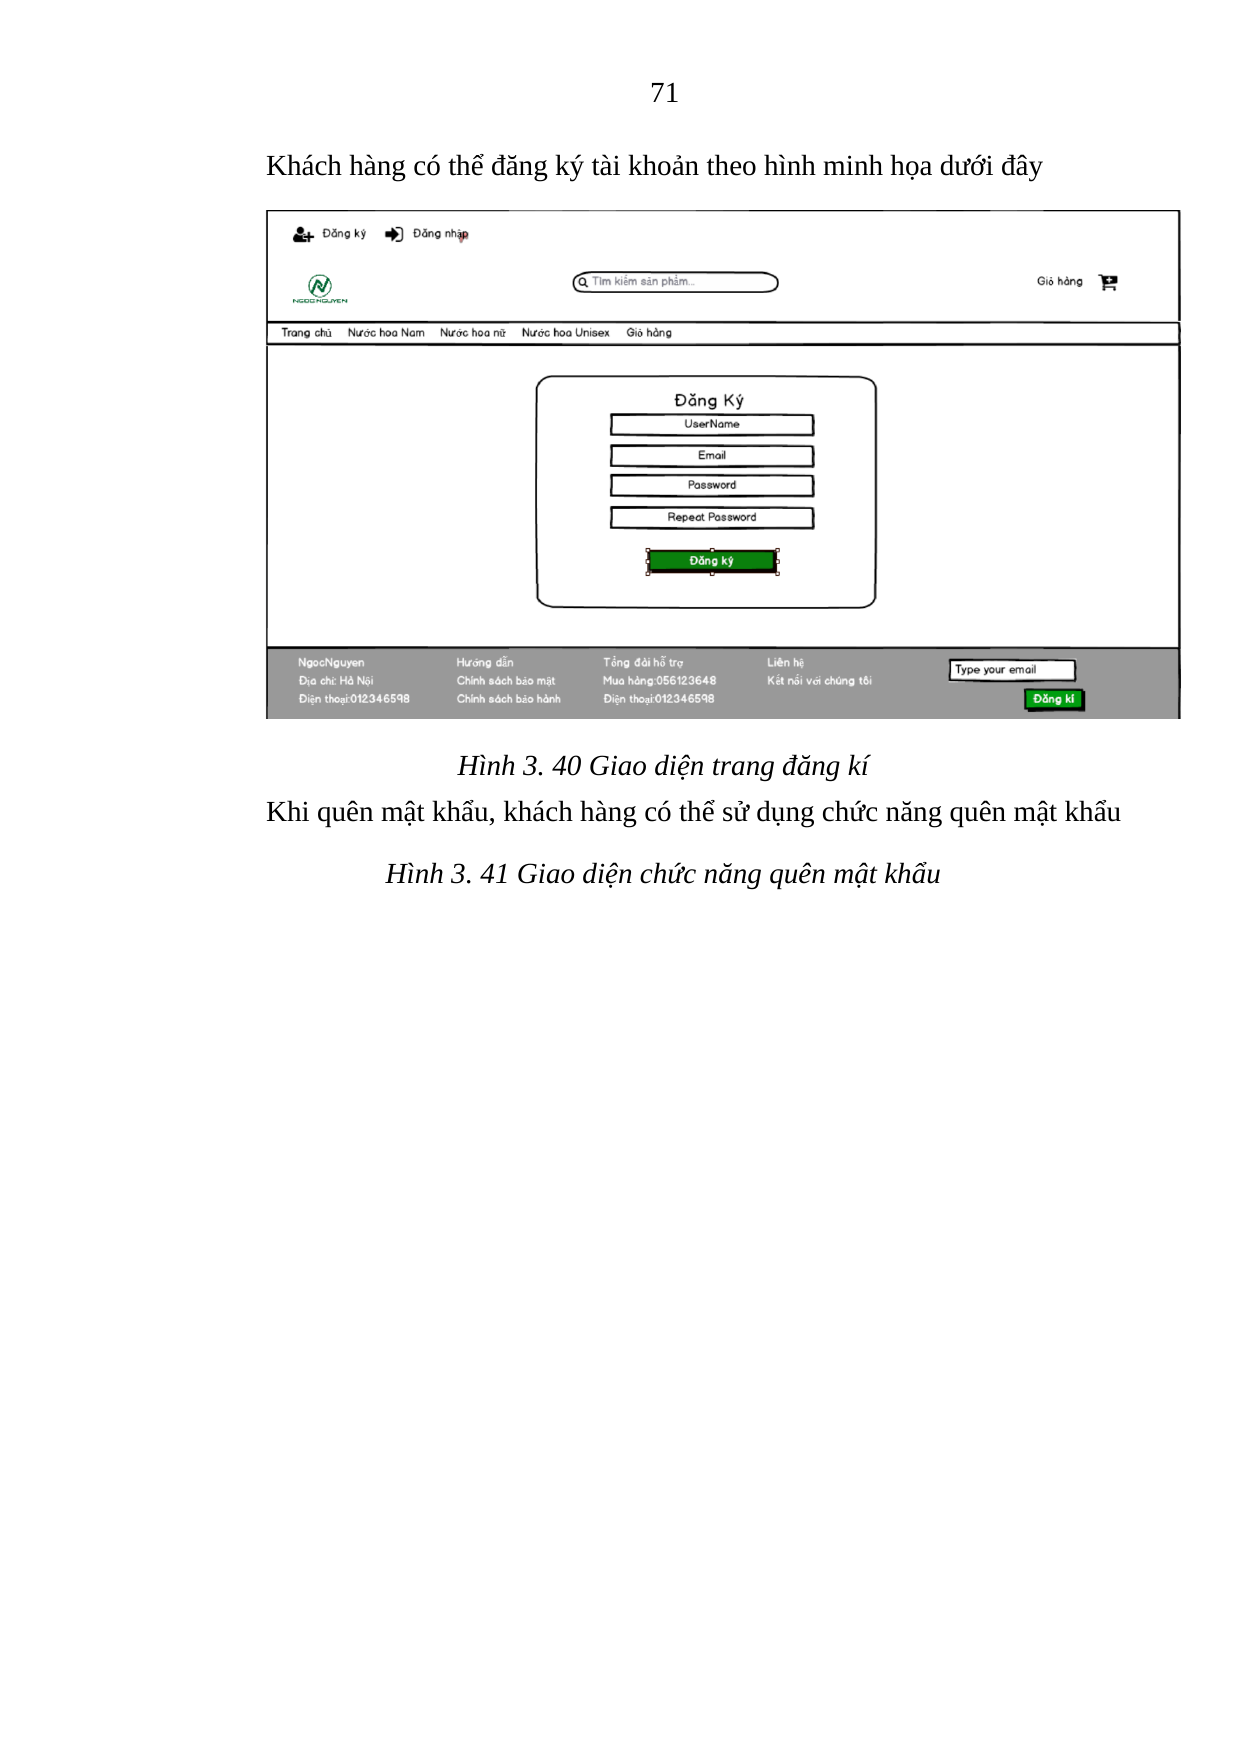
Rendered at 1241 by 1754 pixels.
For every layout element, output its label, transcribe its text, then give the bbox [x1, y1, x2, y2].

text Khi quên mật khẩu, khách hàng có thể sử dụng chức năng quên mật khẩu [207, 794, 1122, 827]
text Khách hàng có thể đăng ký tài khoản theo hình minh họa dưới đây [207, 148, 1122, 181]
picture [265, 210, 1182, 719]
